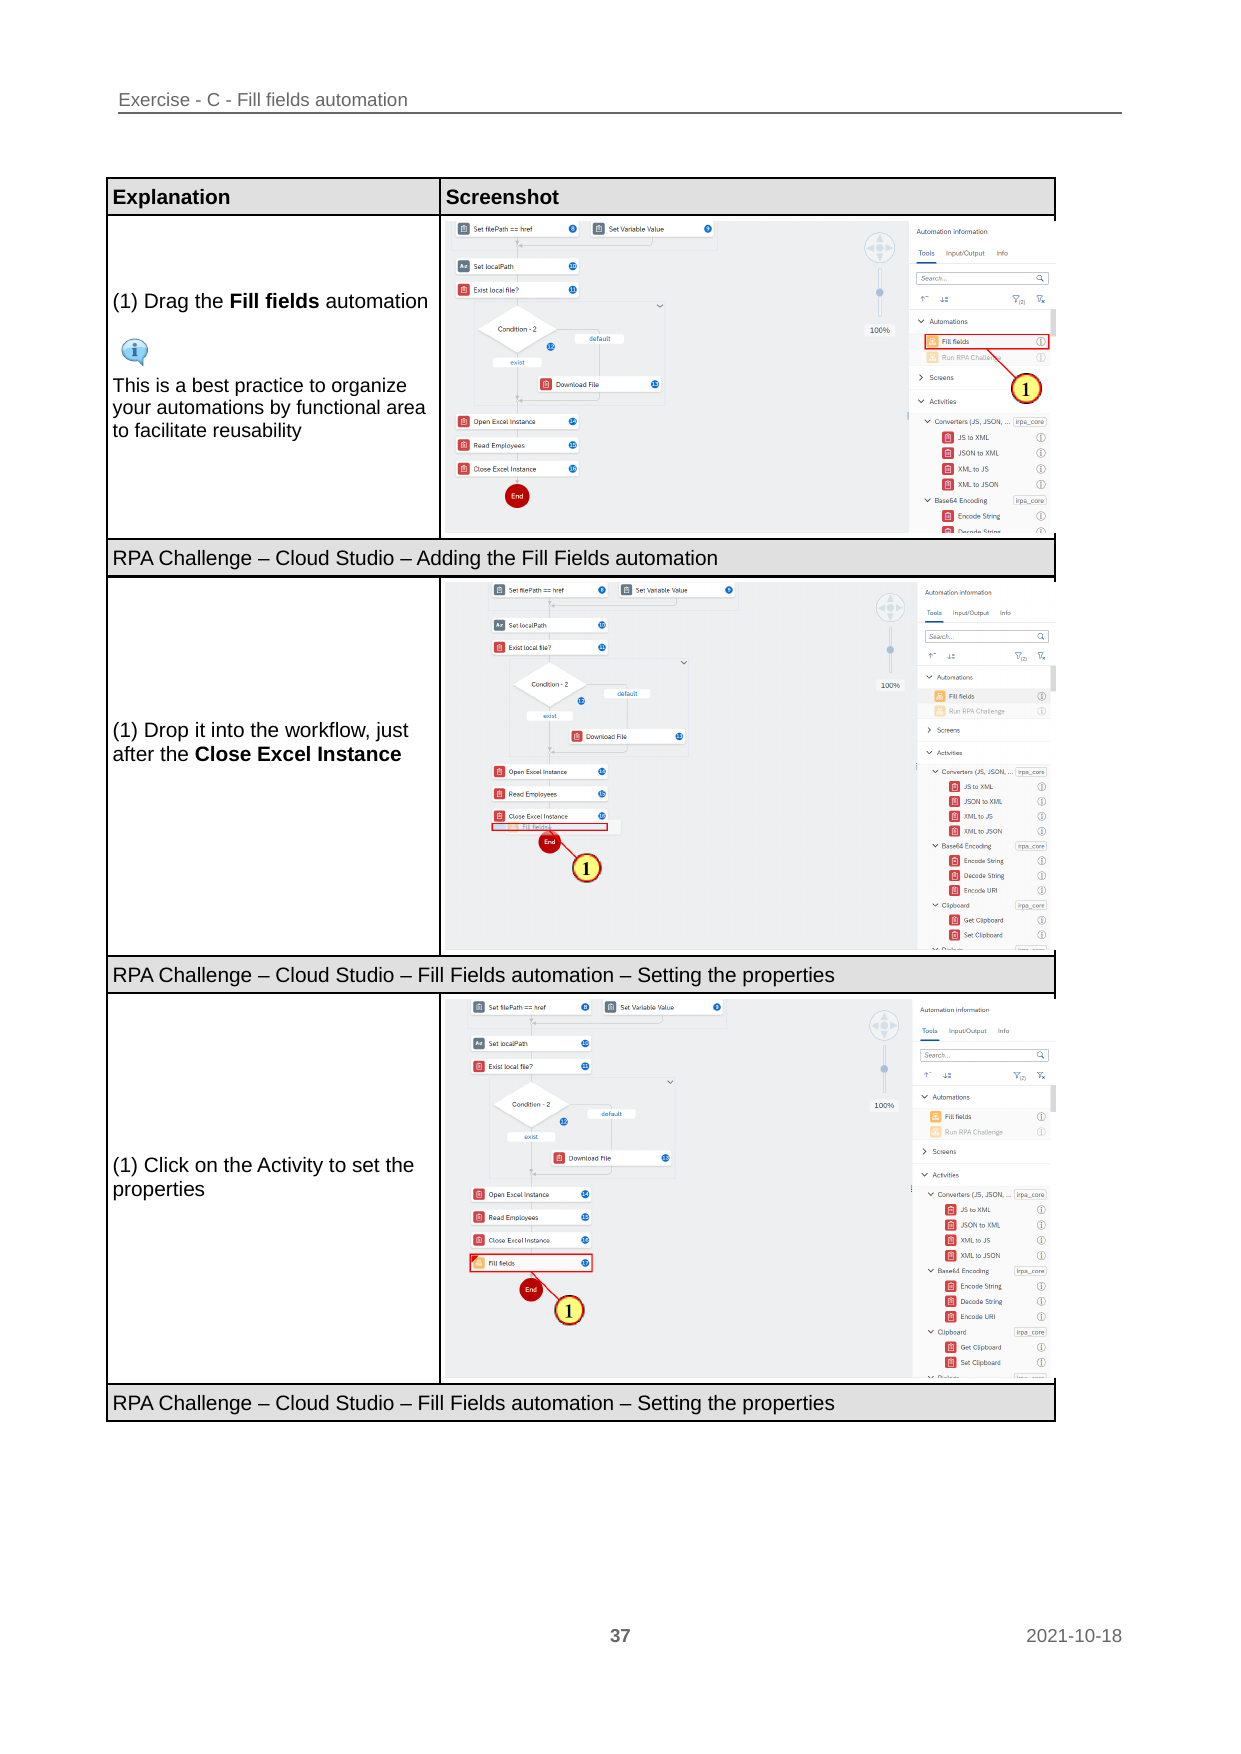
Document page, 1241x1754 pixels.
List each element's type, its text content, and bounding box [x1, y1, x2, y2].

picture [445, 999, 1056, 1378]
table_cell (1) Drag the Fill fields automation This is a best practice to organize your automations by functional area to facilitate reusability [108, 216, 439, 538]
picture [118, 336, 151, 369]
table_cell [441, 216, 1054, 538]
table_cell RPA Challenge – Cloud Studio – Adding the Fill Fields automation [108, 540, 1054, 575]
table_cell (1) Drop it into the workflow, just after the Close Excel Instance [108, 578, 439, 955]
table_header Explanation [108, 179, 439, 214]
table_header Screenshot [441, 179, 1054, 214]
table_cell [441, 578, 1054, 955]
table_cell [441, 994, 1054, 1383]
table_cell RPA Challenge – Cloud Studio – Fill Fields automation – Setting the properties [108, 957, 1054, 992]
picture [445, 221, 1056, 533]
picture [445, 582, 1056, 950]
table_cell (1) Click on the Activity to set the properties [108, 994, 439, 1383]
table_cell RPA Challenge – Cloud Studio – Fill Fields automation – Setting the properties [108, 1385, 1054, 1420]
